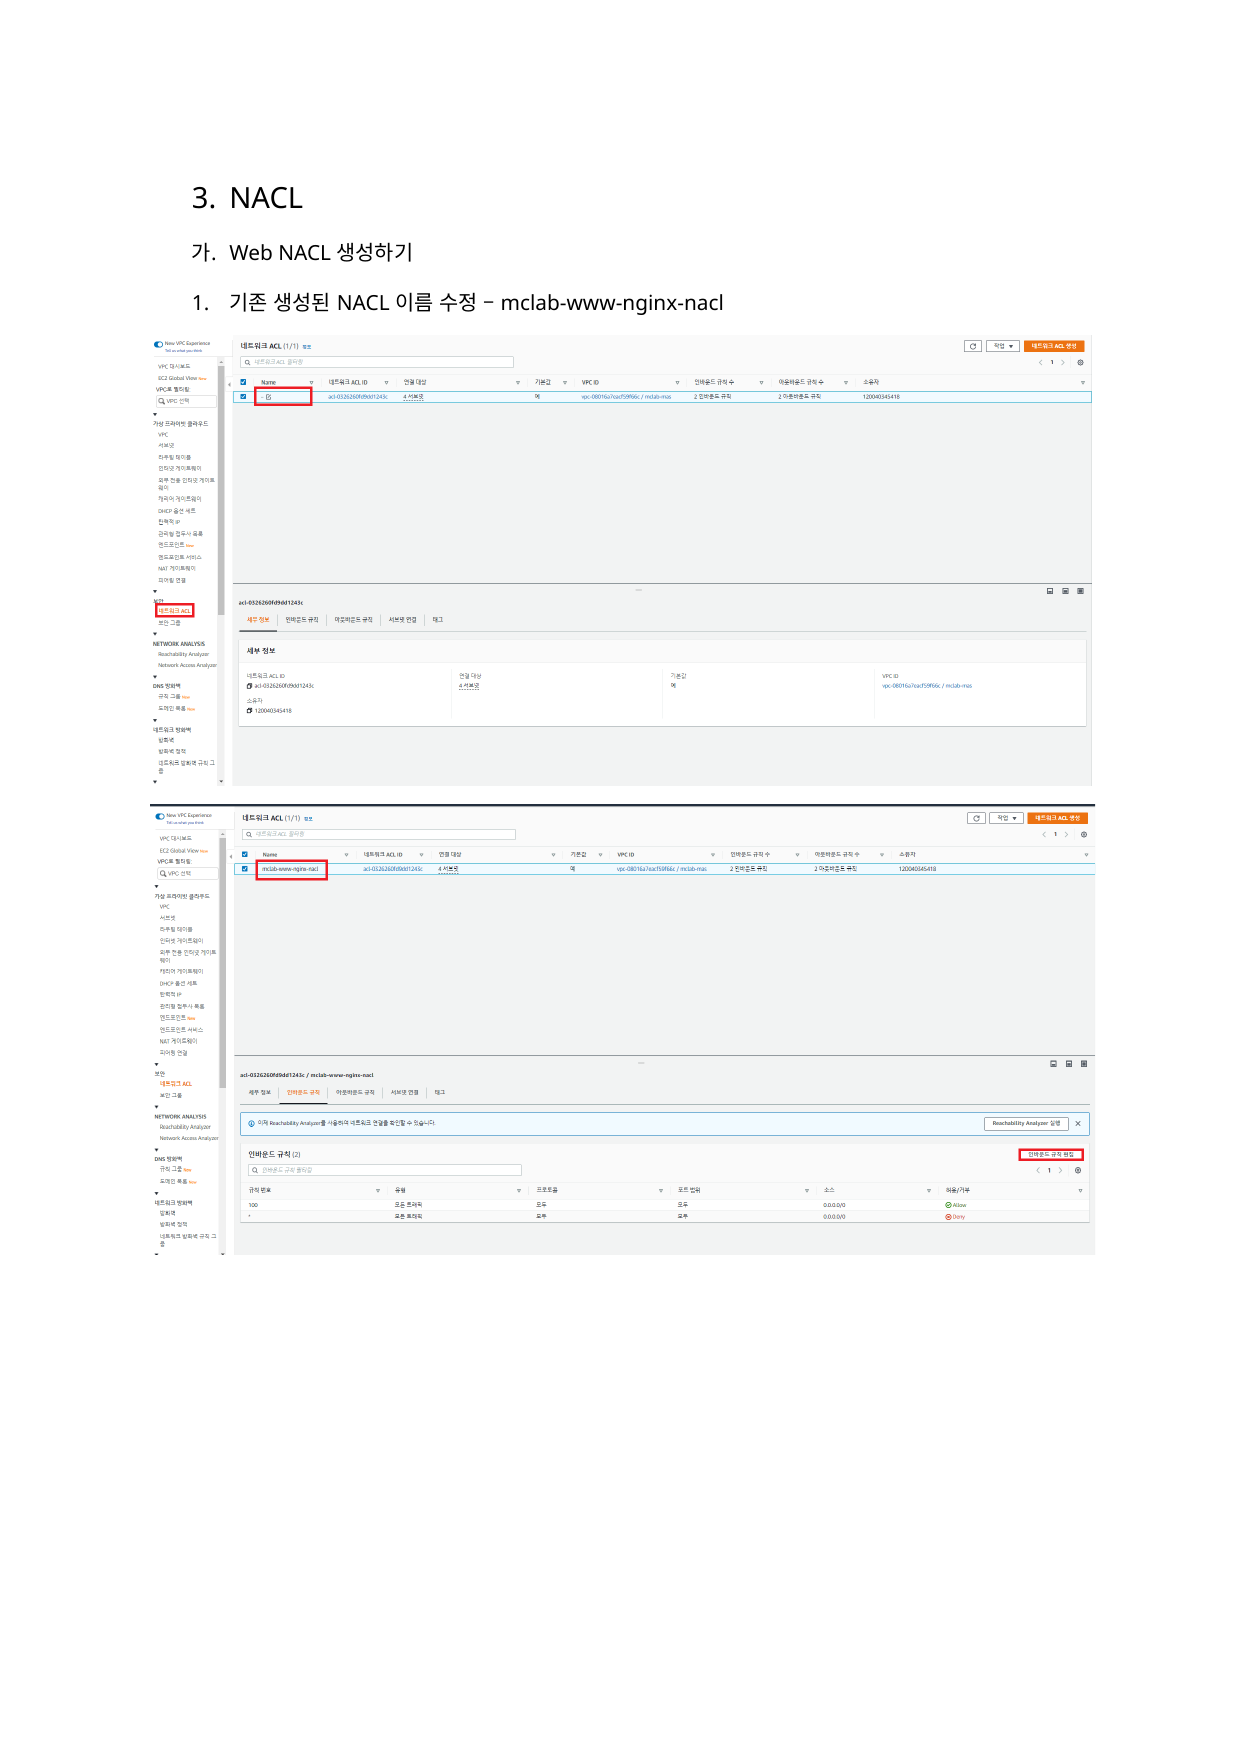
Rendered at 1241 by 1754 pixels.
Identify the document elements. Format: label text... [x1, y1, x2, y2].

picture [150, 335, 1096, 786]
subtitle Web NACL 생성하기 [192, 237, 1090, 267]
subtitle NACL [192, 177, 1090, 217]
list 기존 생성된 NACL 이름 수정 – mclab-www-nginx-nacl [192, 286, 1090, 316]
picture [150, 804, 1096, 1255]
